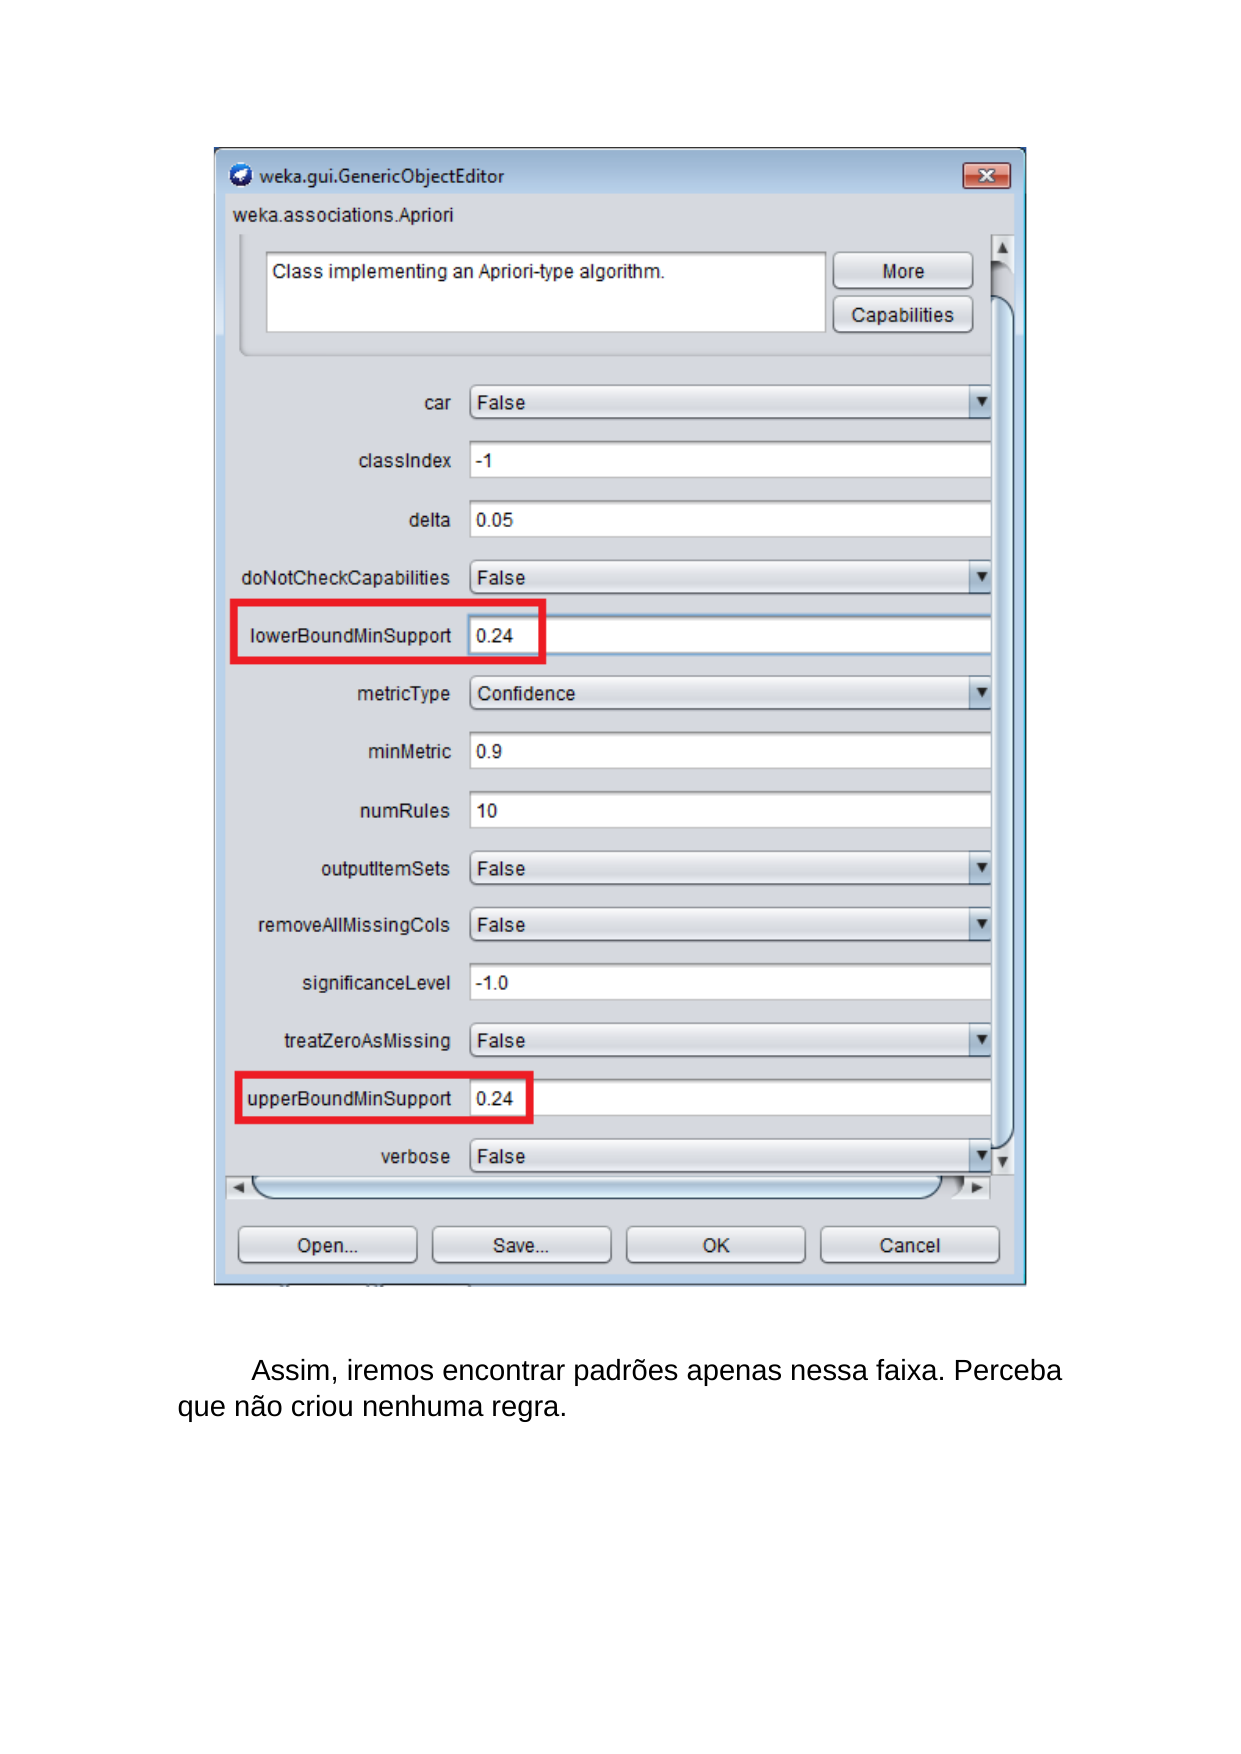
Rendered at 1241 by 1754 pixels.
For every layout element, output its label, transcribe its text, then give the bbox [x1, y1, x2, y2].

text Assim, iremos encontrar padrões apenas nessa faixa. Perceba que não criou nenhuma regra. [177, 1353, 1063, 1422]
picture [213, 147, 1027, 1287]
